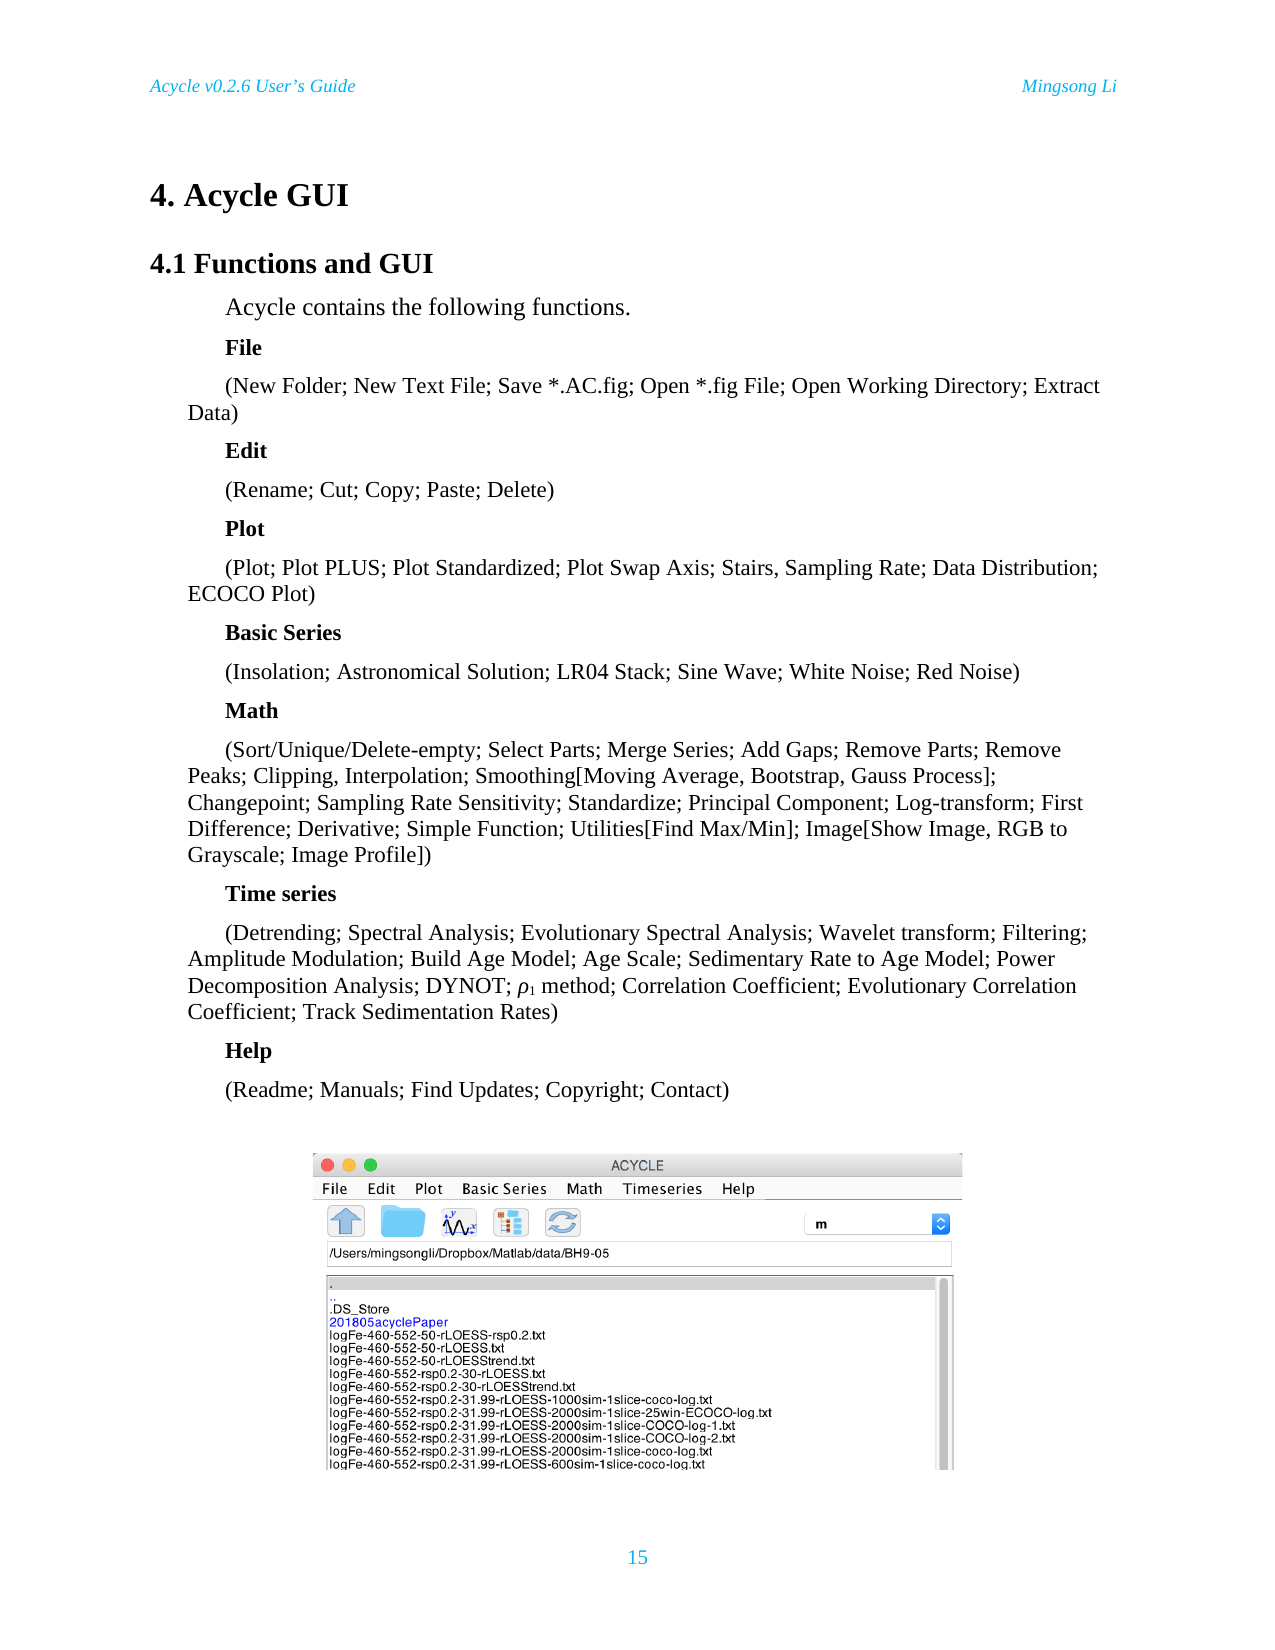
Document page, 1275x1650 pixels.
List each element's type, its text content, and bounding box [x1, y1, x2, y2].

text (Readme; Manuals; Find Updates; Copyright; Contact) [187, 1076, 1125, 1102]
text (Rename; Cut; Copy; Paste; Delete) [187, 476, 1125, 503]
text Help [187, 1037, 1125, 1063]
text Edit [187, 438, 1125, 464]
text (New Folder; New Text File; Save *.AC.fig; Open *.fig File; Open Working Directory; Extract Data) [187, 372, 1125, 425]
text Time series [187, 880, 1125, 907]
text Acycle contains the following functions. [187, 292, 1125, 321]
text Math [187, 697, 1125, 723]
text (Insolation; Astronomical Solution; LR04 Stack; Sine Wave; White Noise; Red Noise) [187, 658, 1125, 684]
text (Sort/Unique/Delete-empty; Select Parts; Merge Series; Add Gaps; Remove Parts; Remove Peaks; Clipping, Interpolation; Smoothing[Moving Average, Bootstrap, Gauss Process]; Changepoint; Sampling Rate Sensitivity; Standardize; Principal Component; Log-transform; First Difference; Derivative; Simple Function; Utilities[Find Max/Min]; Image[Show Image, RGB to Grayscale; Image Profile]) [187, 736, 1125, 868]
text (Detrending; Spectral Analysis; Evolutionary Spectral Analysis; Wavelet transform; Filtering; Amplitude Modulation; Build Age Model; Age Scale; Sedimentary Rate to Age Model; Power Decomposition Analysis; DYNOT; ρ1 method; Correlation Coefficient; Evolutionary Correlation Coefficient; Track Sedimentation Rates) [187, 919, 1125, 1024]
picture [151, 82, 157, 90]
text (Plot; Plot PLUS; Plot Standardized; Plot Swap Axis; Stairs, Sampling Rate; Data Distribution; ECOCO Plot) [187, 554, 1125, 607]
subtitle 4.1 Functions and GUI [150, 246, 1125, 280]
text Plot [187, 515, 1125, 542]
picture [639, 1550, 646, 1557]
subtitle 4. Acycle GUI [150, 175, 1125, 213]
picture [312, 1153, 963, 1470]
text File [187, 333, 1125, 360]
text Basic Series [187, 619, 1125, 646]
